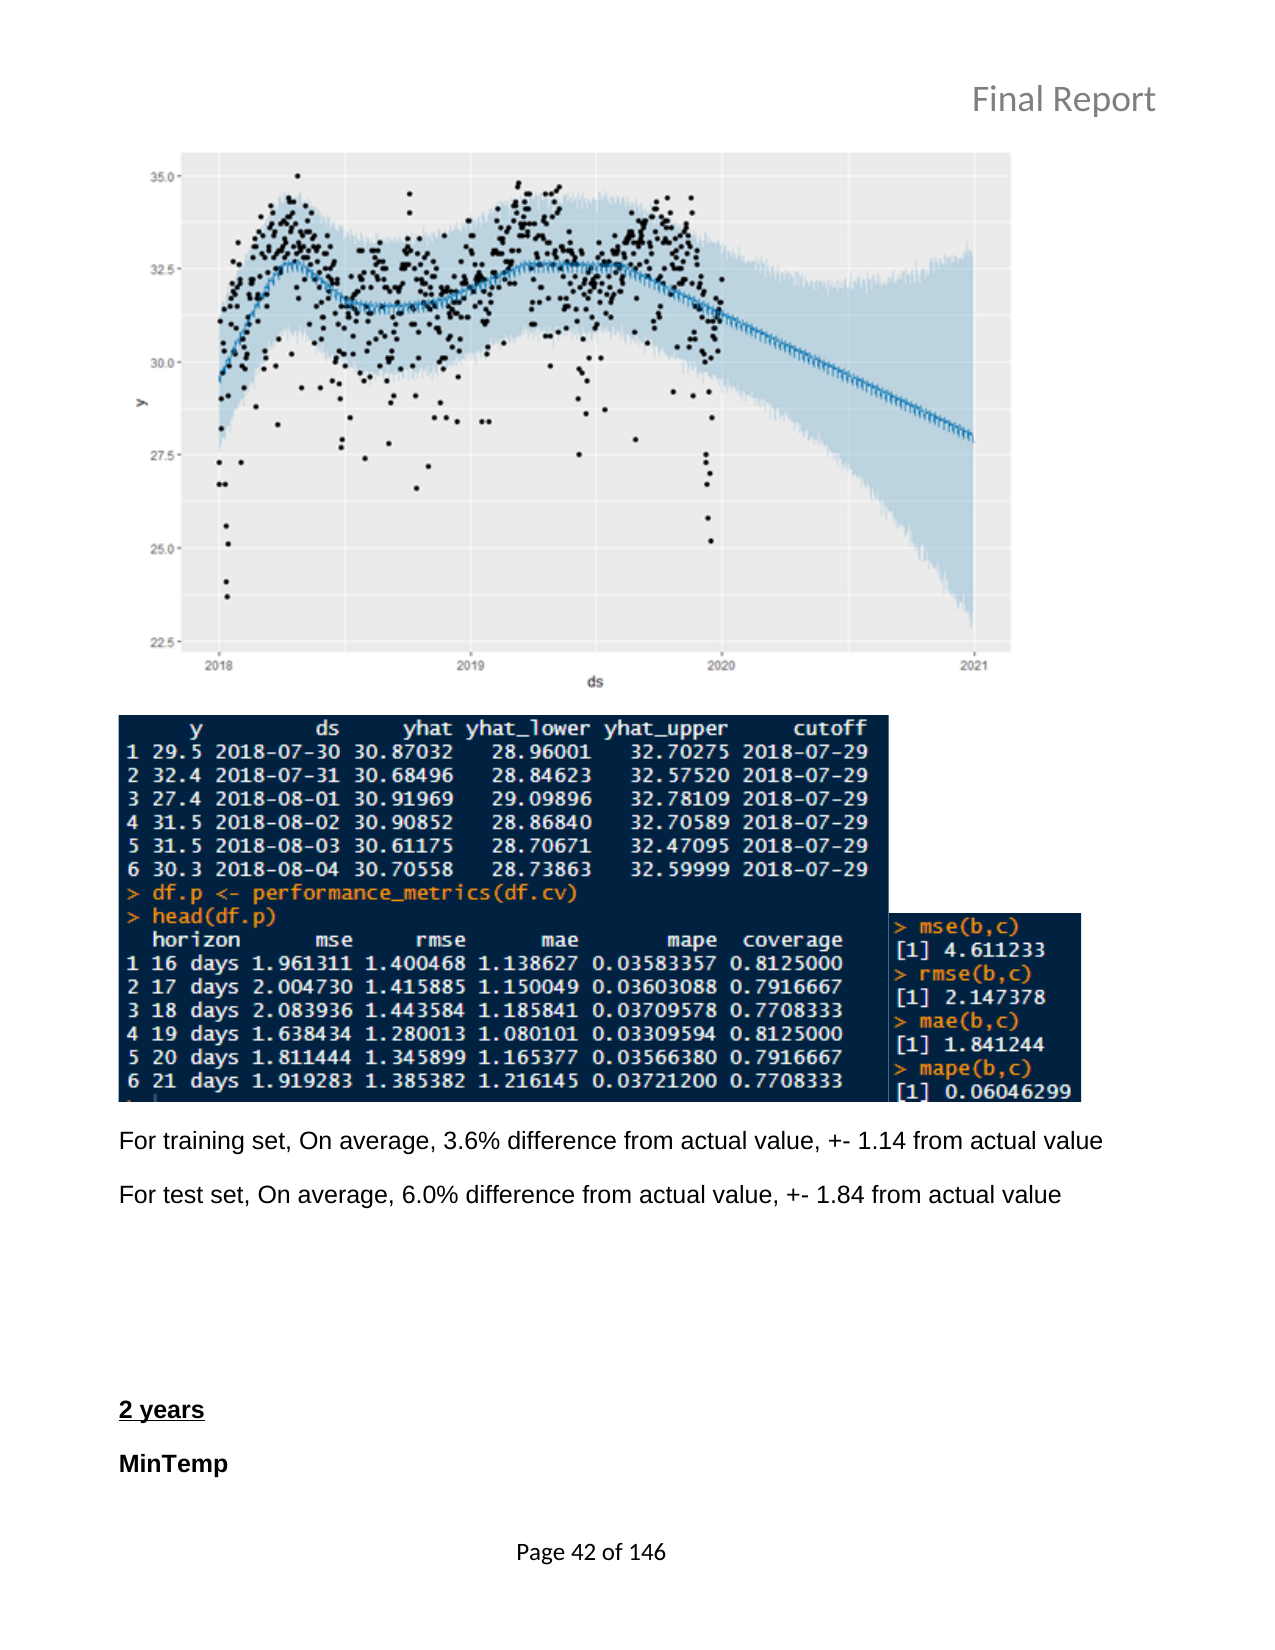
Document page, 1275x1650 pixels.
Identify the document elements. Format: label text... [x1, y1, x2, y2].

text For test set, On average, 6.0% difference from actual value, +- 1.84 from actual value [118, 1180, 1156, 1209]
picture [118, 148, 1024, 691]
text 2 years [118, 1395, 1156, 1424]
text MinTemp [118, 1449, 1156, 1477]
text For training set, On average, 3.6% difference from actual value, +- 1.14 from actual value [118, 1126, 1156, 1155]
picture [118, 715, 1082, 1102]
